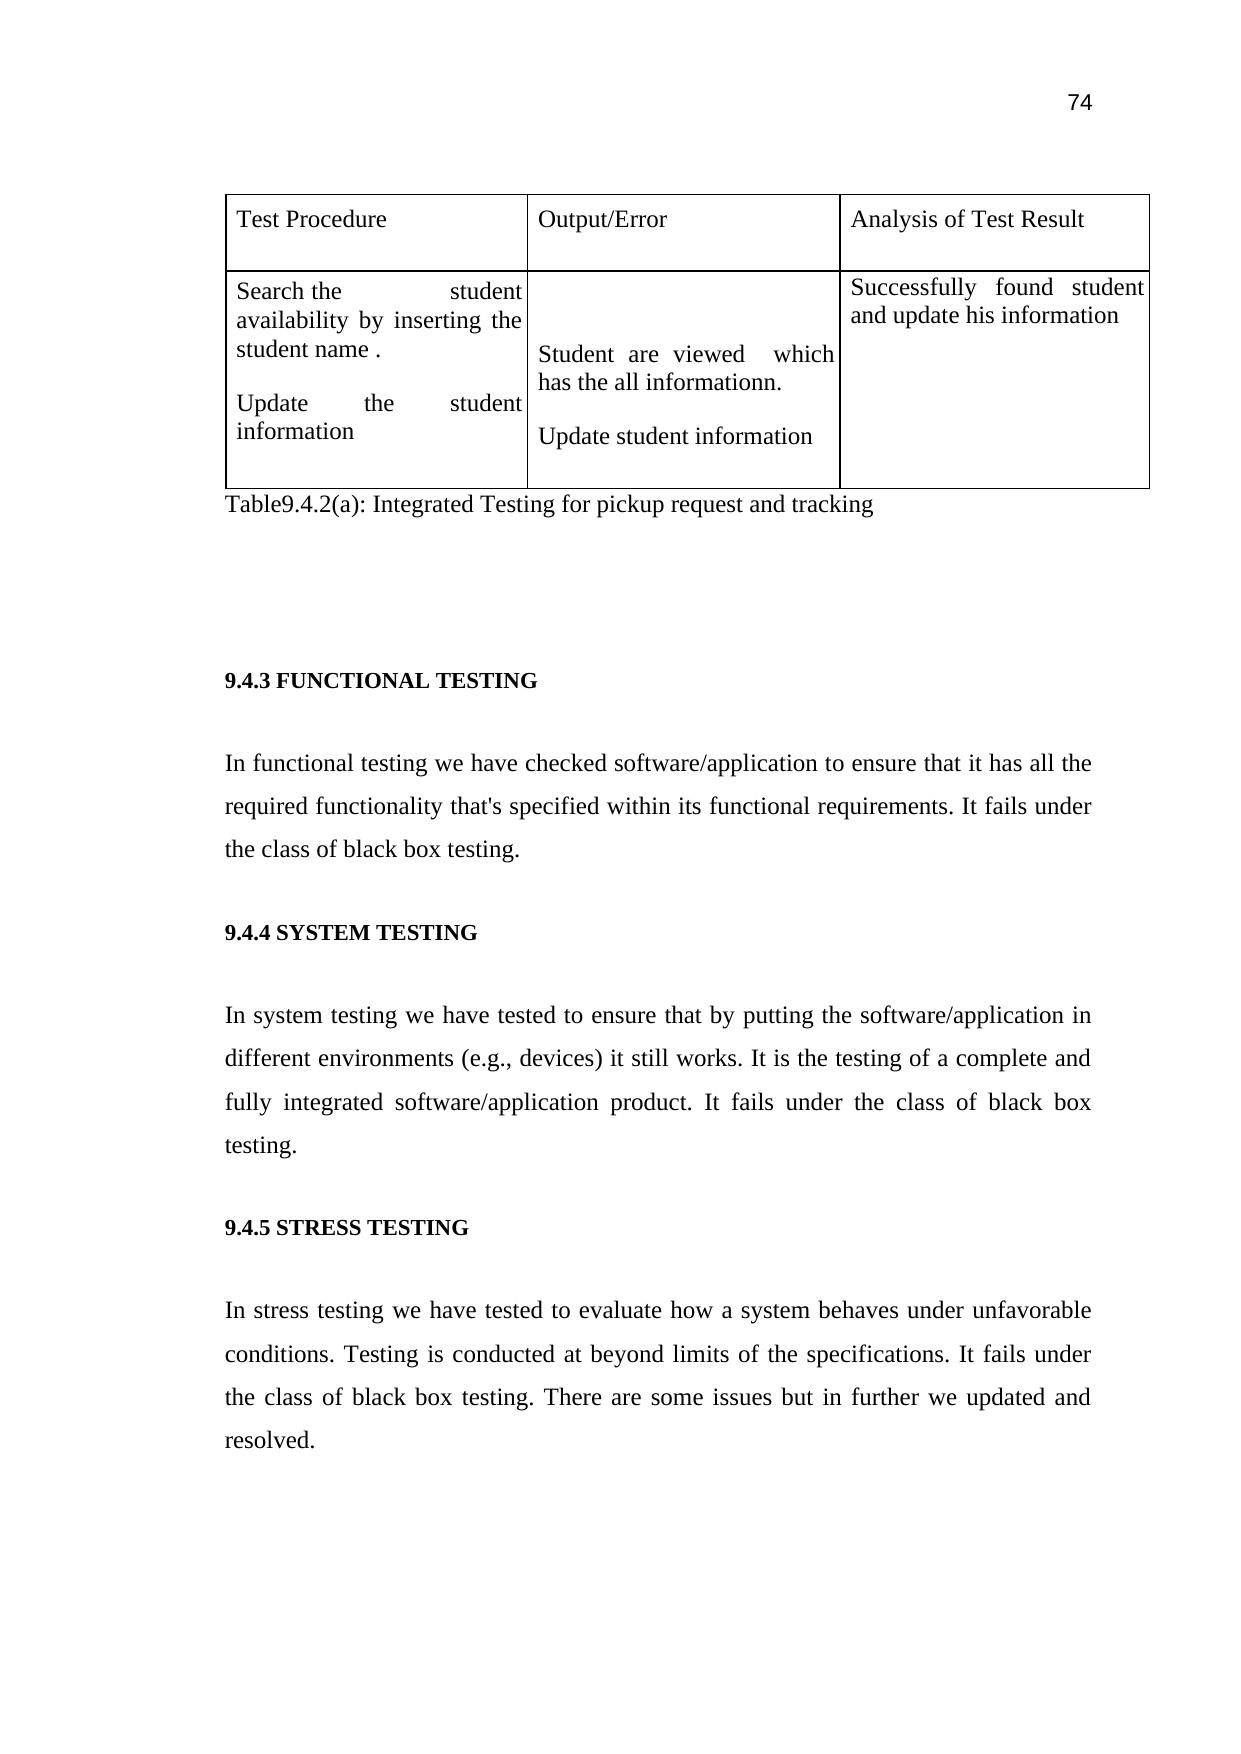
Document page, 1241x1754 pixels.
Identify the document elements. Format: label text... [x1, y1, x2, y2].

table_header Analysis of Test Result [841, 195, 1149, 270]
table_header Test Procedure [227, 195, 527, 270]
list 9.4.3 Functional Testing [224, 667, 1092, 693]
list 9.4.5 Stress Testing [224, 1214, 1092, 1241]
text In stress testing we have tested to evaluate how a system behaves under unfavorable conditions. Testing is conducted at beyond limits of the specifications. It fails under the class of black box testing. There are some issues but in further we updated and resolved. [224, 1296, 1092, 1454]
text In system testing we have tested to ensure that by putting the software/application in different environments (e.g., devices) it still works. It is the testing of a complete and fully integrated software/application product. It fails under the class of black box testing. [224, 1000, 1092, 1158]
table_cell Successfully found student and update his information [841, 272, 1149, 487]
table_header Output/Error [528, 195, 839, 270]
text Table9.4.2(a): Integrated Testing for pickup request and tracking [224, 489, 1092, 518]
table_cell Search the student availability by inserting the student name . Update the student information [227, 272, 527, 487]
text In functional testing we have checked software/application to ensure that it has all the required functionality that's specified within its functional requirements. It fails under the class of black box testing. [224, 748, 1092, 863]
list 9.4.4 System Testing [224, 919, 1092, 946]
table_cell Student are viewed which has the all informationn. Update student information [528, 272, 839, 487]
